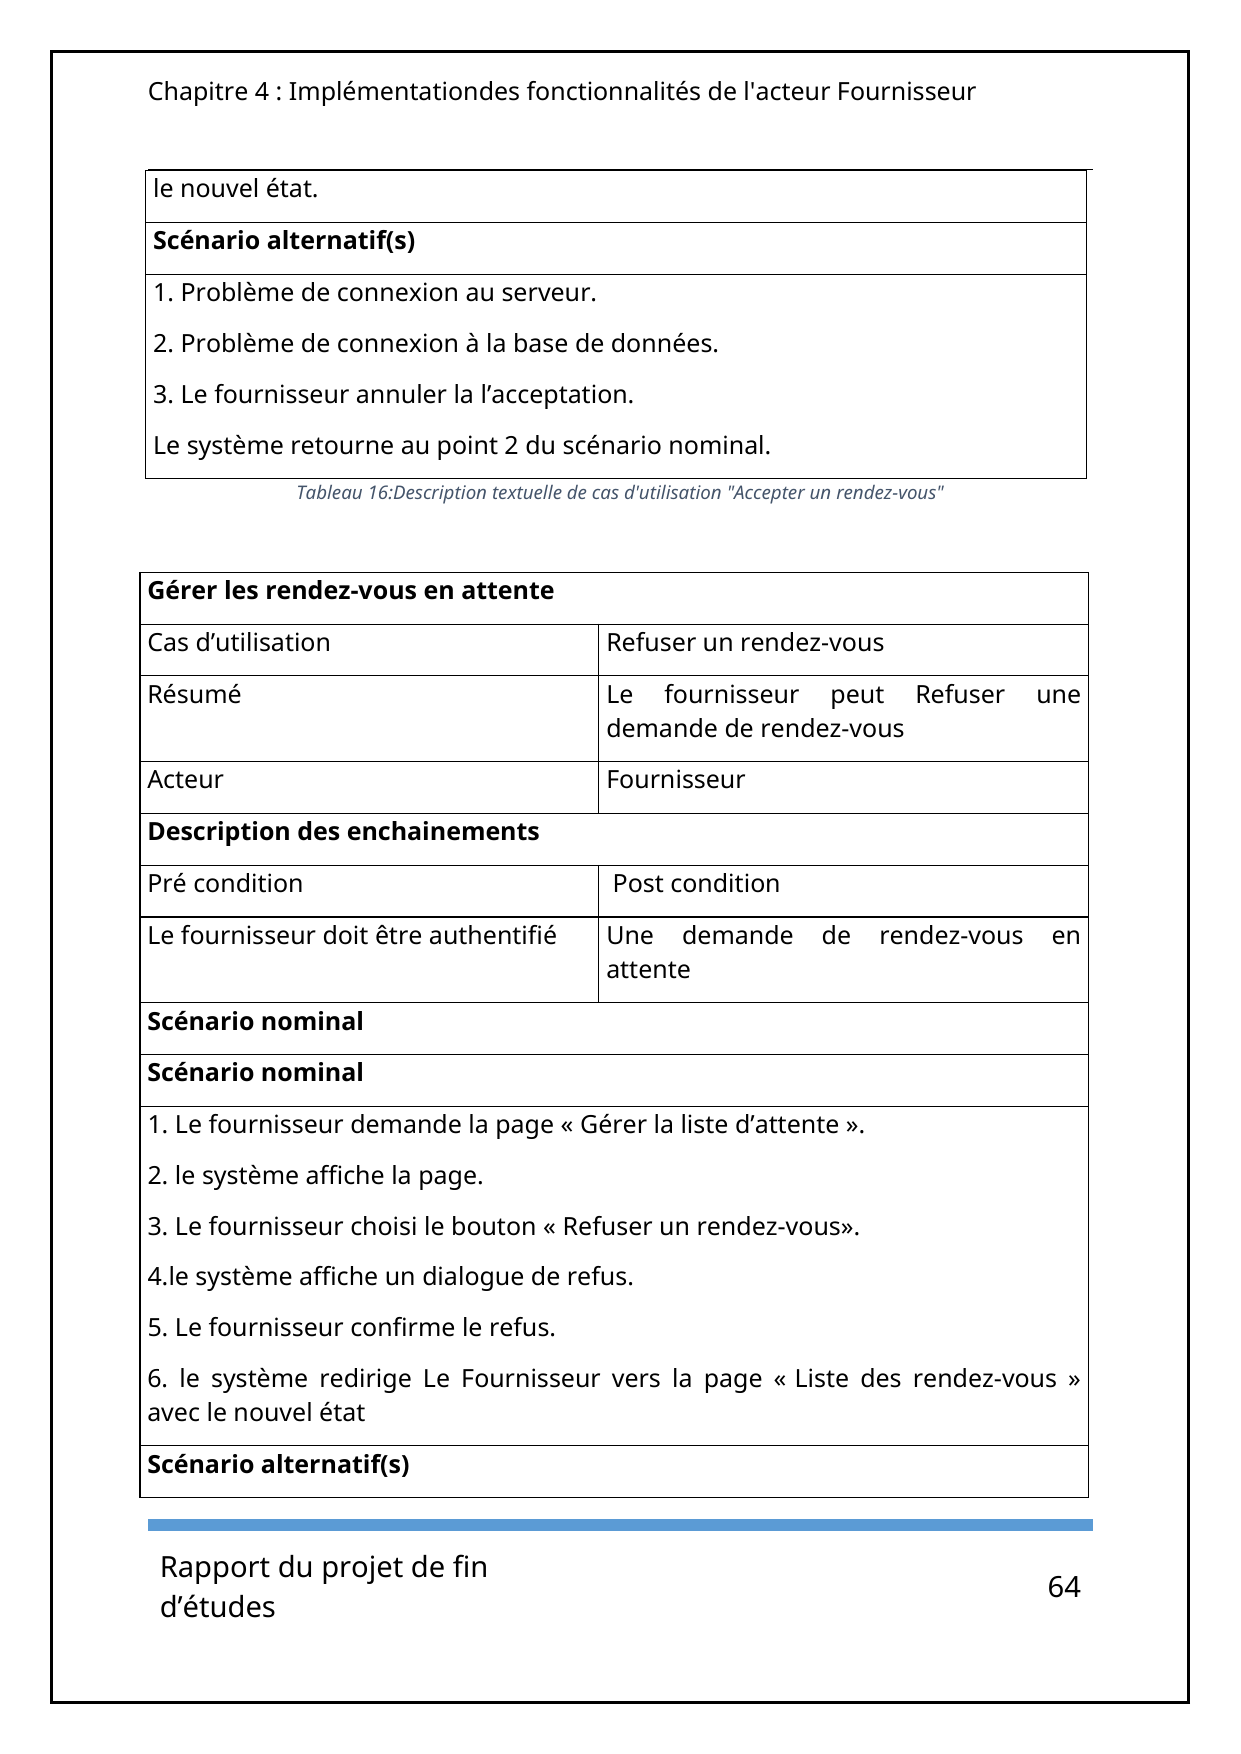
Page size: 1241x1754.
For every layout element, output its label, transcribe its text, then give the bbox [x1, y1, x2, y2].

table_cell Scénario nominal [141, 1003, 1088, 1054]
table_cell Post condition [599, 866, 1088, 916]
table_cell Fournisseur [599, 762, 1088, 813]
table_cell Pré condition [141, 866, 598, 916]
table_cell 1. Le fournisseur demande la page « Gérer la liste d’attente ». 2. le système affiche la page. 3. Le fournisseur choisi le bouton « Refuser un rendez-vous». 4.le système affiche un dialogue de refus. 5. Le fournisseur confirme le refus. 6. le système redirige Le Fournisseur vers la page « Liste des rendez-vous » avec le nouvel état [141, 1107, 1088, 1445]
table_cell Description des enchainements [141, 814, 1088, 865]
table_cell Scénario nominal [141, 1055, 1088, 1106]
table_cell 1. Problème de connexion au serveur. 2. Problème de connexion à la base de données. 3. Le fournisseur annuler la l’acceptation. Le système retourne au point 2 du scénario nominal. [146, 275, 1086, 478]
table_cell Scénario alternatif(s) [141, 1446, 1088, 1497]
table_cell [146, 171, 1086, 222]
table_cell Résumé [141, 676, 598, 761]
table_cell Scénario alternatif(s) [146, 223, 1086, 274]
table_cell Le fournisseur peut Refuser une demande de rendez-vous [599, 676, 1088, 761]
table_cell Une demande de rendez-vous en attente [599, 918, 1088, 1002]
table_cell Cas d’utilisation [141, 625, 598, 675]
table_cell Acteur [141, 762, 598, 813]
table_header Gérer les rendez-vous en attente [141, 573, 1088, 623]
table_cell Le fournisseur doit être authentifié [141, 918, 598, 1002]
table_cell Refuser un rendez-vous [599, 625, 1088, 675]
